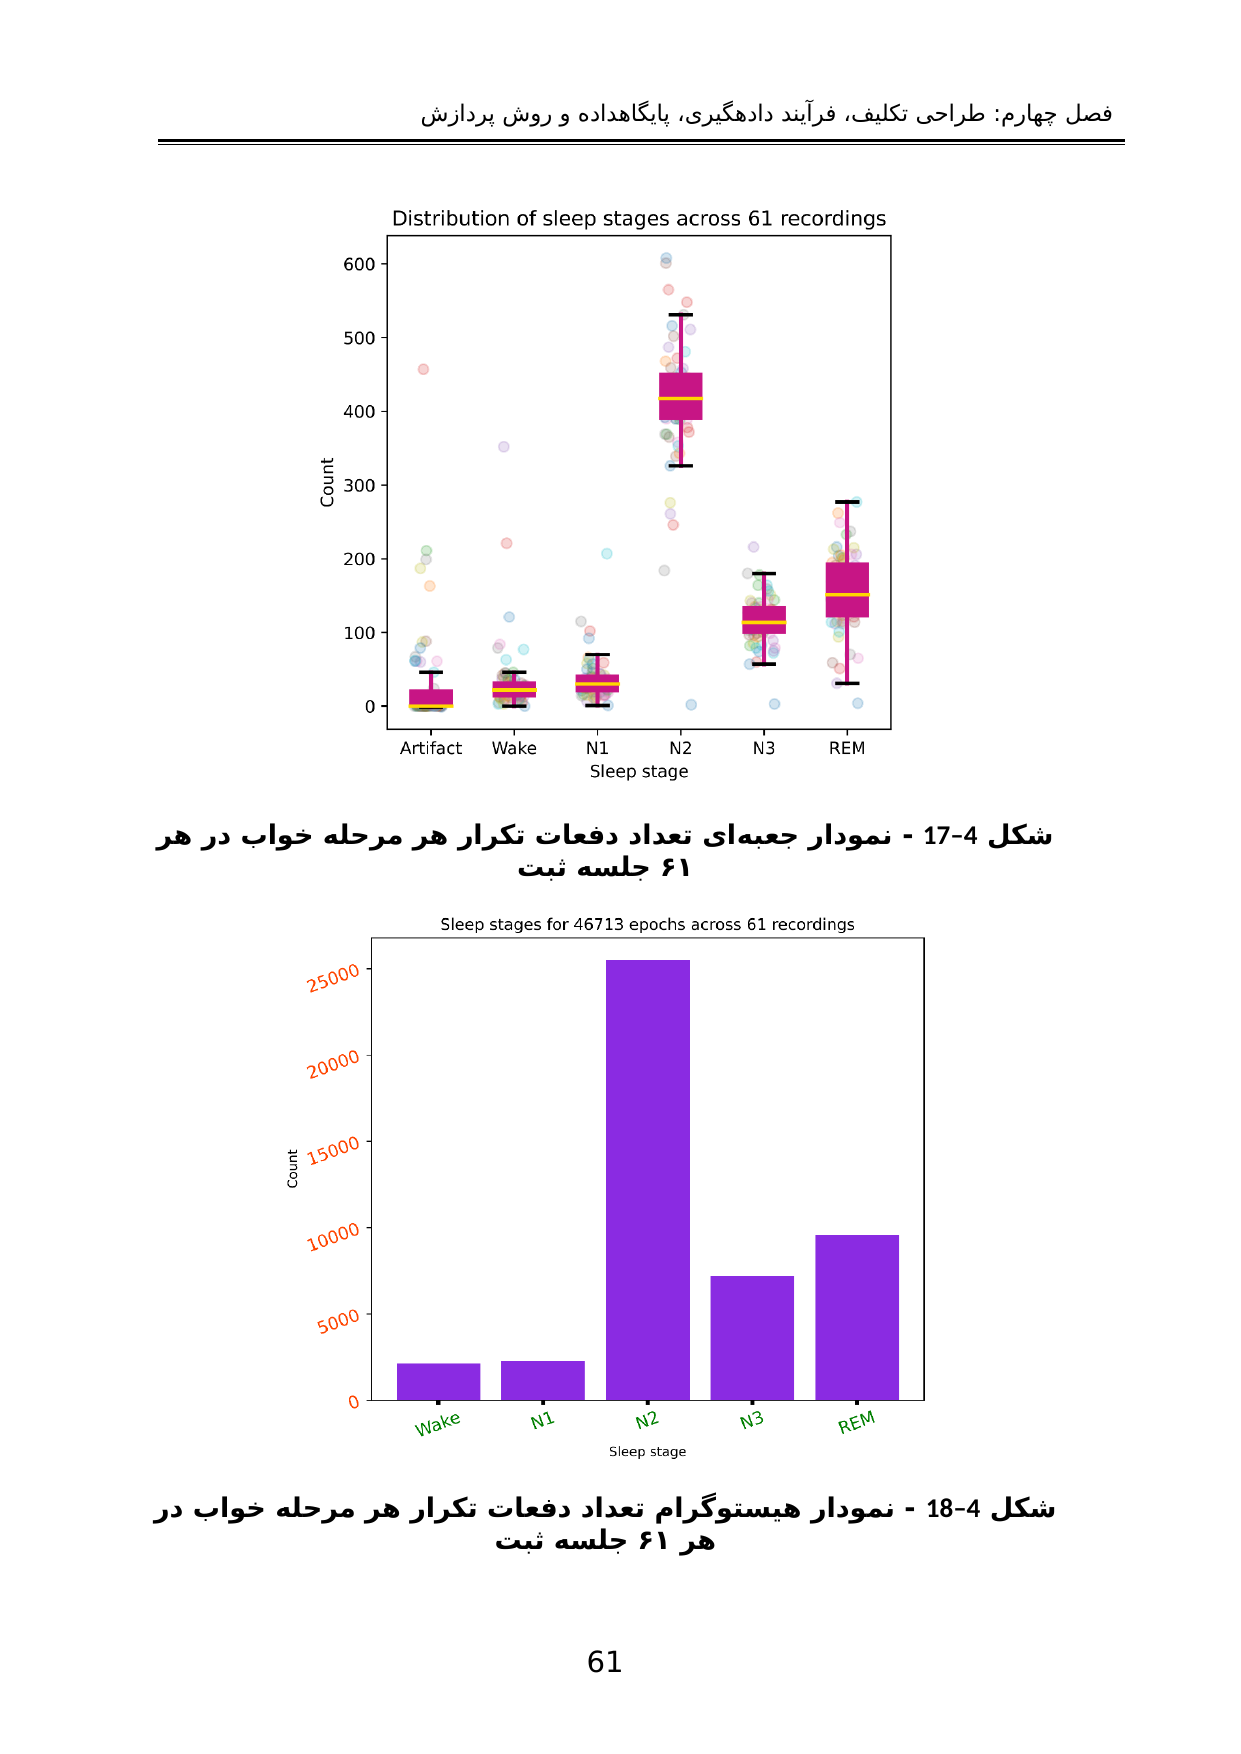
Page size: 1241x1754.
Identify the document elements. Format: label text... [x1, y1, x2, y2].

picture [301, 192, 909, 800]
picture [272, 903, 938, 1473]
